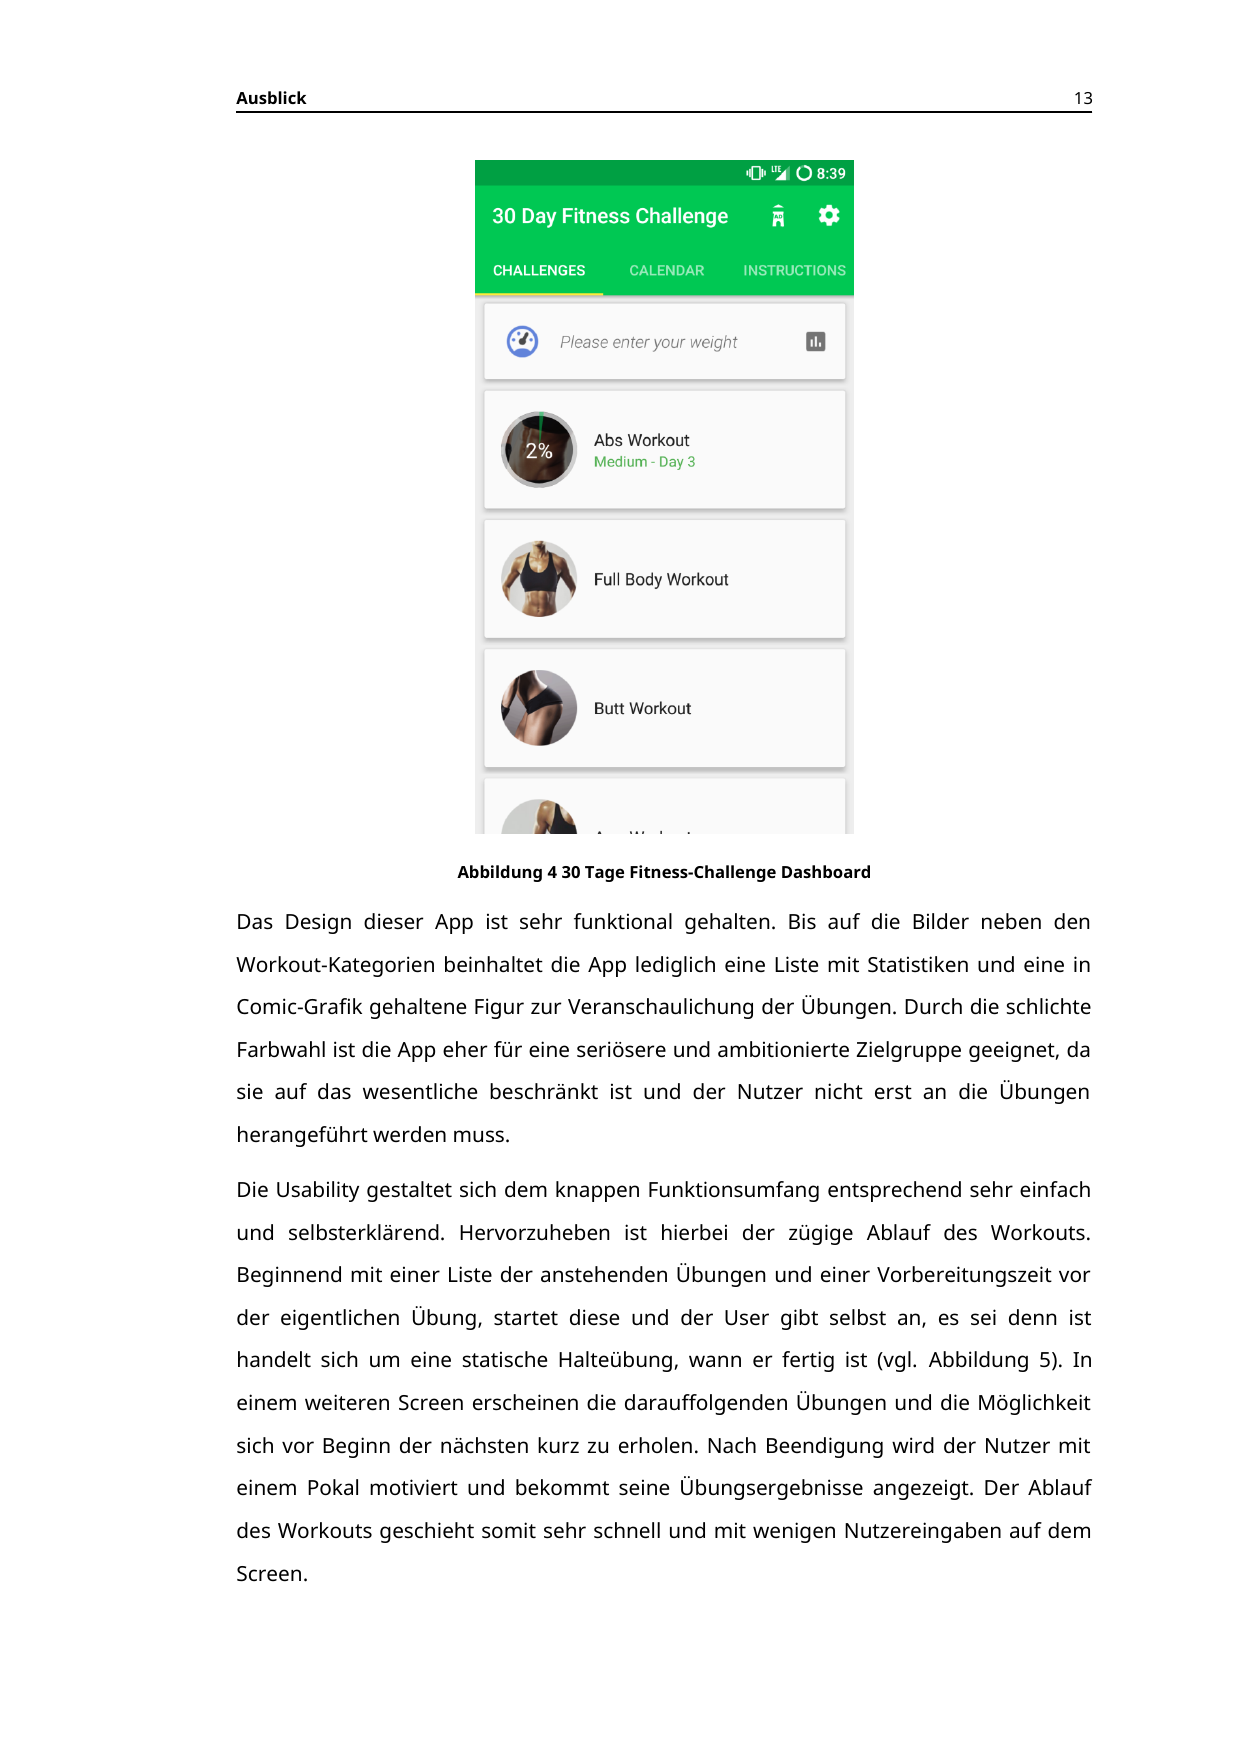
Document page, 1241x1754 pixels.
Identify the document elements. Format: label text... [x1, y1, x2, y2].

text Das Design dieser App ist sehr funktional gehalten. Bis auf die Bilder neben den Workout-Kategorien beinhaltet die App lediglich eine Liste mit Statistiken und eine in Comic-Grafik gehaltene Figur zur Veranschaulichung der Übungen. Durch die schlichte Farbwahl ist die App eher für eine seriösere und ambitionierte Zielgruppe geeignet, da sie auf das wesentliche beschränkt ist und der Nutzer nicht erst an die Übungen herangeführt werden muss. [236, 907, 1092, 1148]
text Abbildung 4 30 Tage Fitness-Challenge Dashboard [236, 861, 1092, 883]
text Die Usability gestaltet sich dem knappen Funktionsumfang entsprechend sehr einfach und selbsterklärend. Hervorzuheben ist hierbei der zügige Ablauf des Workouts. Beginnend mit einer Liste der anstehenden Übungen und einer Vorbereitungszeit vor der eigentlichen Übung, startet diese und der User gibt selbst an, es sei denn ist handelt sich um eine statische Halteübung, wann er fertig ist (vgl. Abbildung 5). In einem weiteren Screen erscheinen die darauffolgenden Übungen und die Möglichkeit sich vor Beginn der nächsten kurz zu erholen. Nach Beendigung wird der Nutzer mit einem Pokal motiviert und bekommt seine Übungsergebnisse angezeigt. Der Ablauf des Workouts geschieht somit sehr schnell und mit wenigen Nutzereingaben auf dem Screen. [236, 1175, 1092, 1587]
picture [475, 160, 854, 834]
